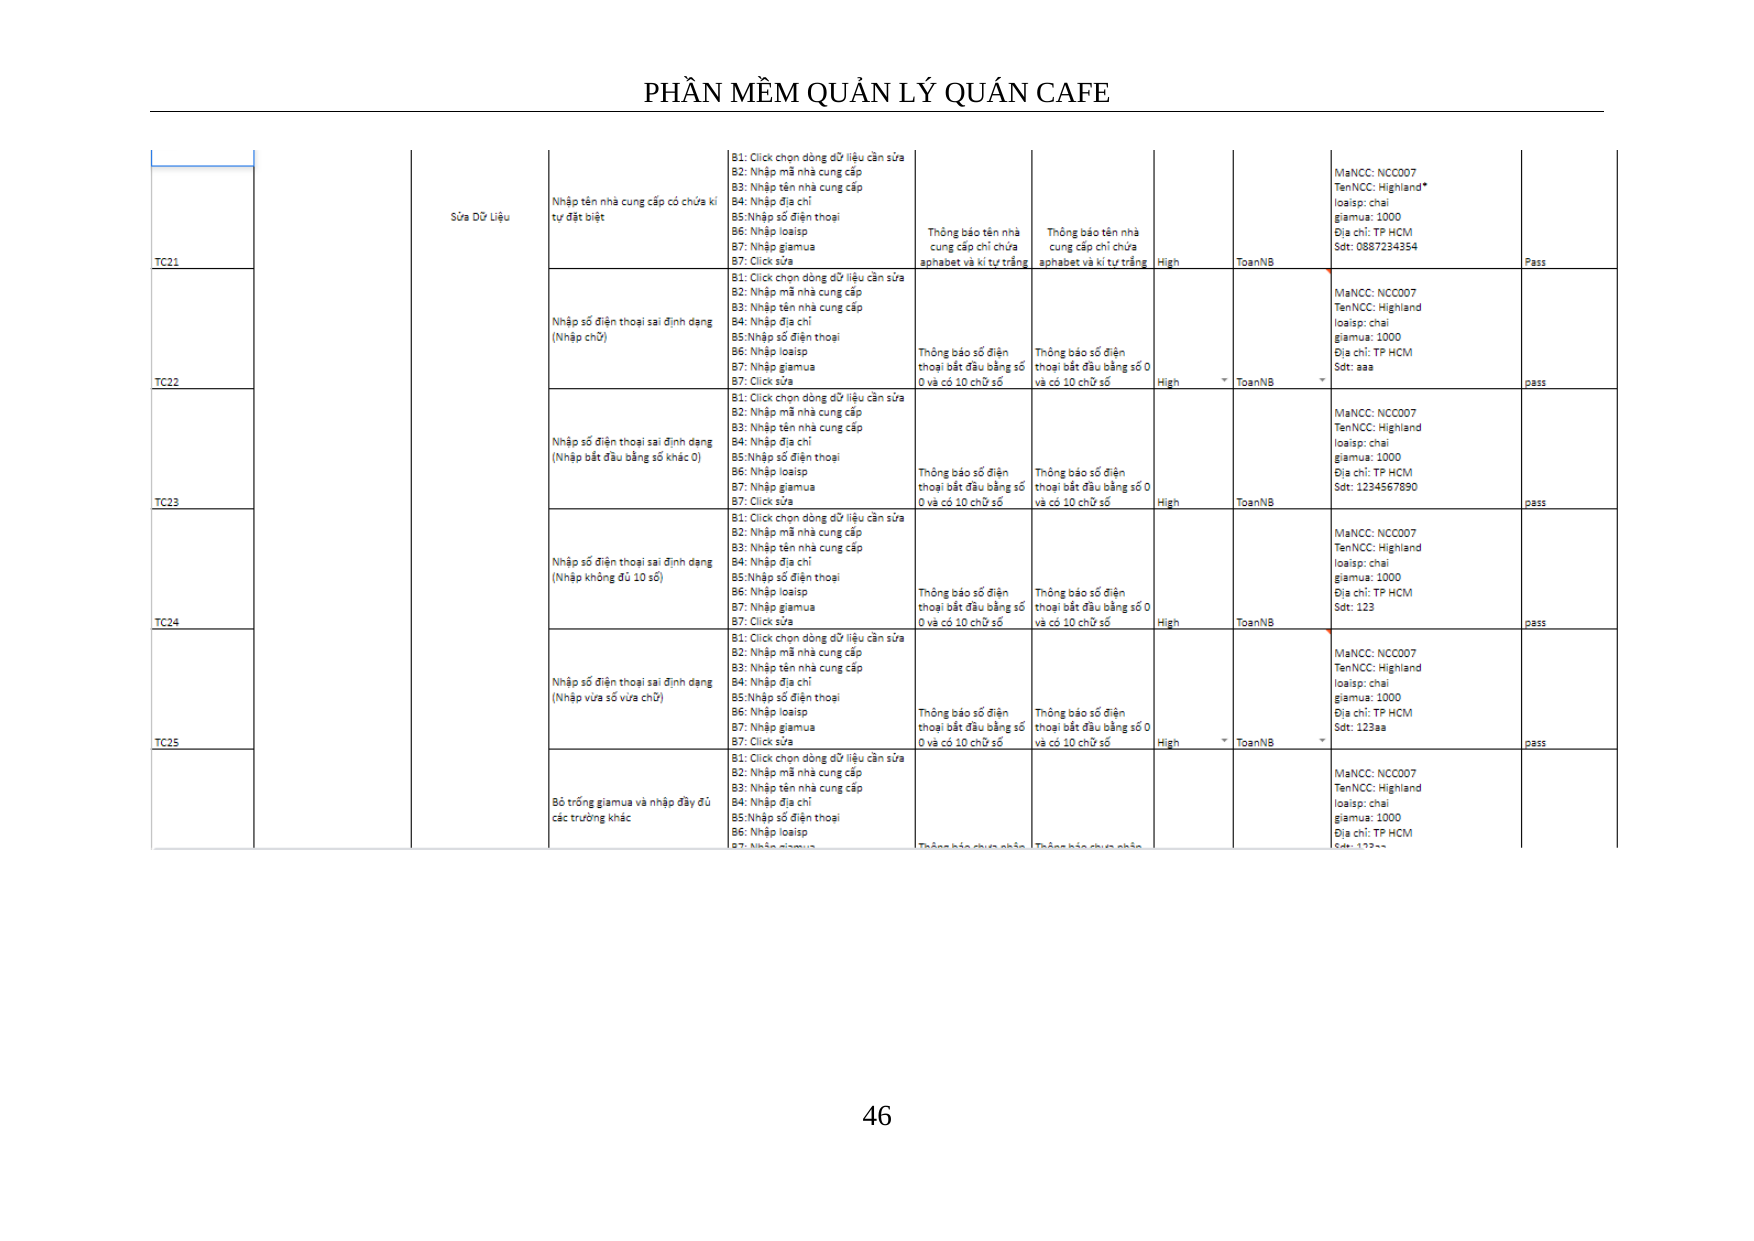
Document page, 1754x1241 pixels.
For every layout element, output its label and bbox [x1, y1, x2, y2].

picture [150, 150, 1618, 850]
